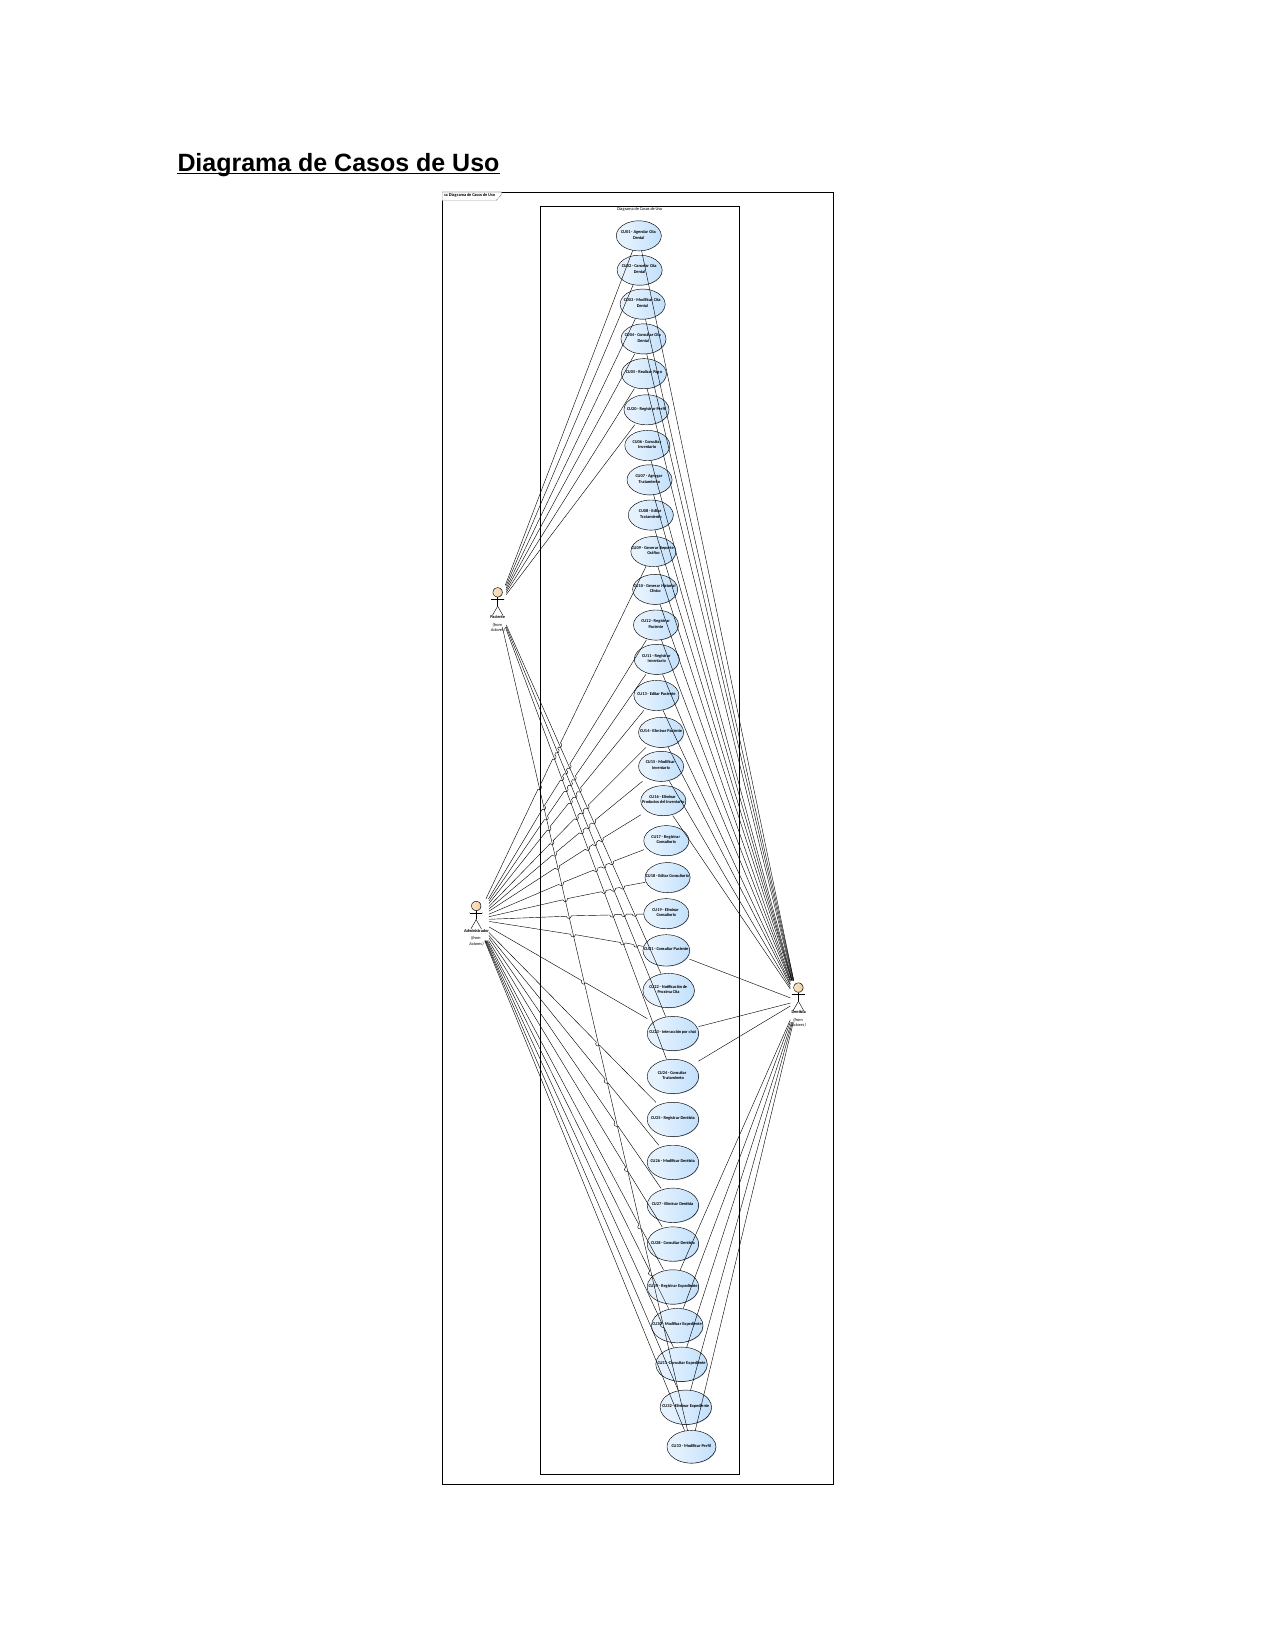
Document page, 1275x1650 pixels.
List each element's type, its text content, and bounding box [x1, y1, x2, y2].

subtitle Diagrama de Casos de Uso [177, 148, 1098, 176]
